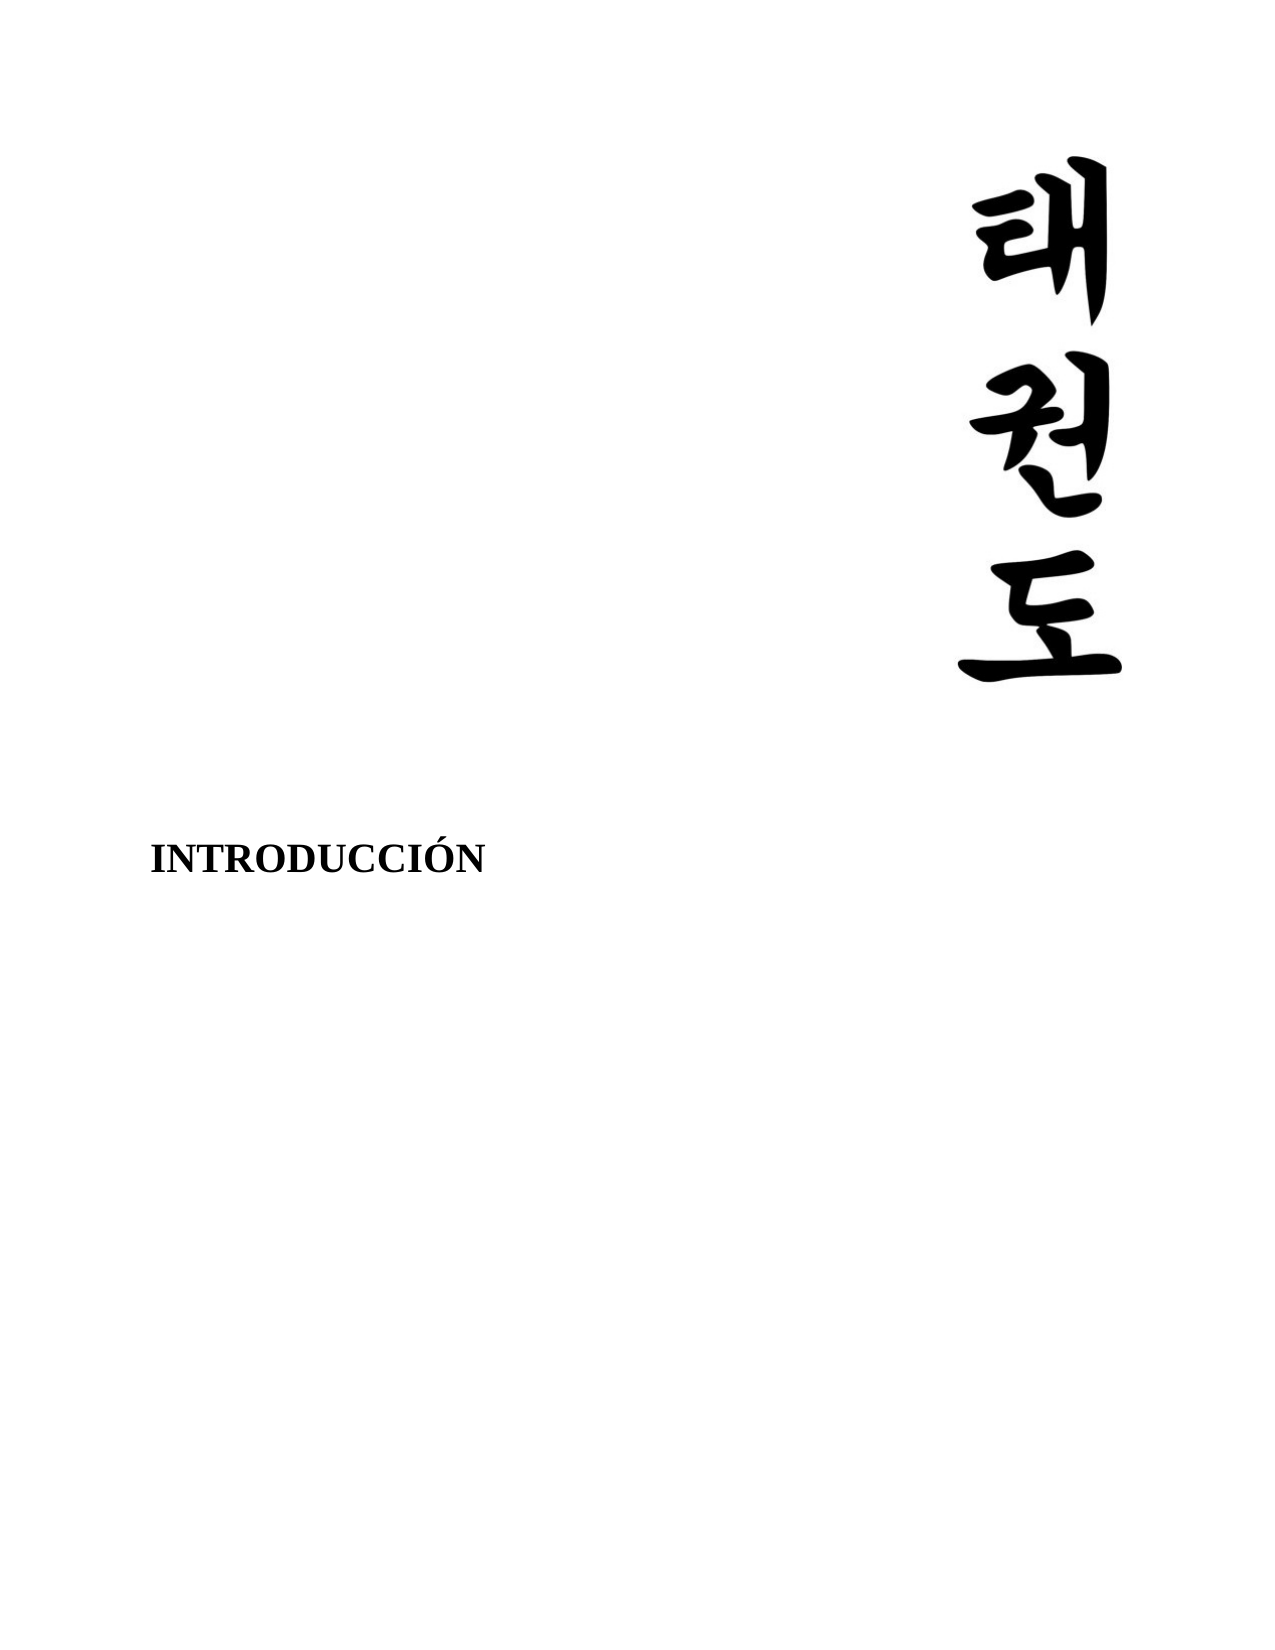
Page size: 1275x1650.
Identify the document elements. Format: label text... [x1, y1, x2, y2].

picture [953, 150, 1126, 692]
text INTRODUCCIÓN [150, 833, 1125, 881]
